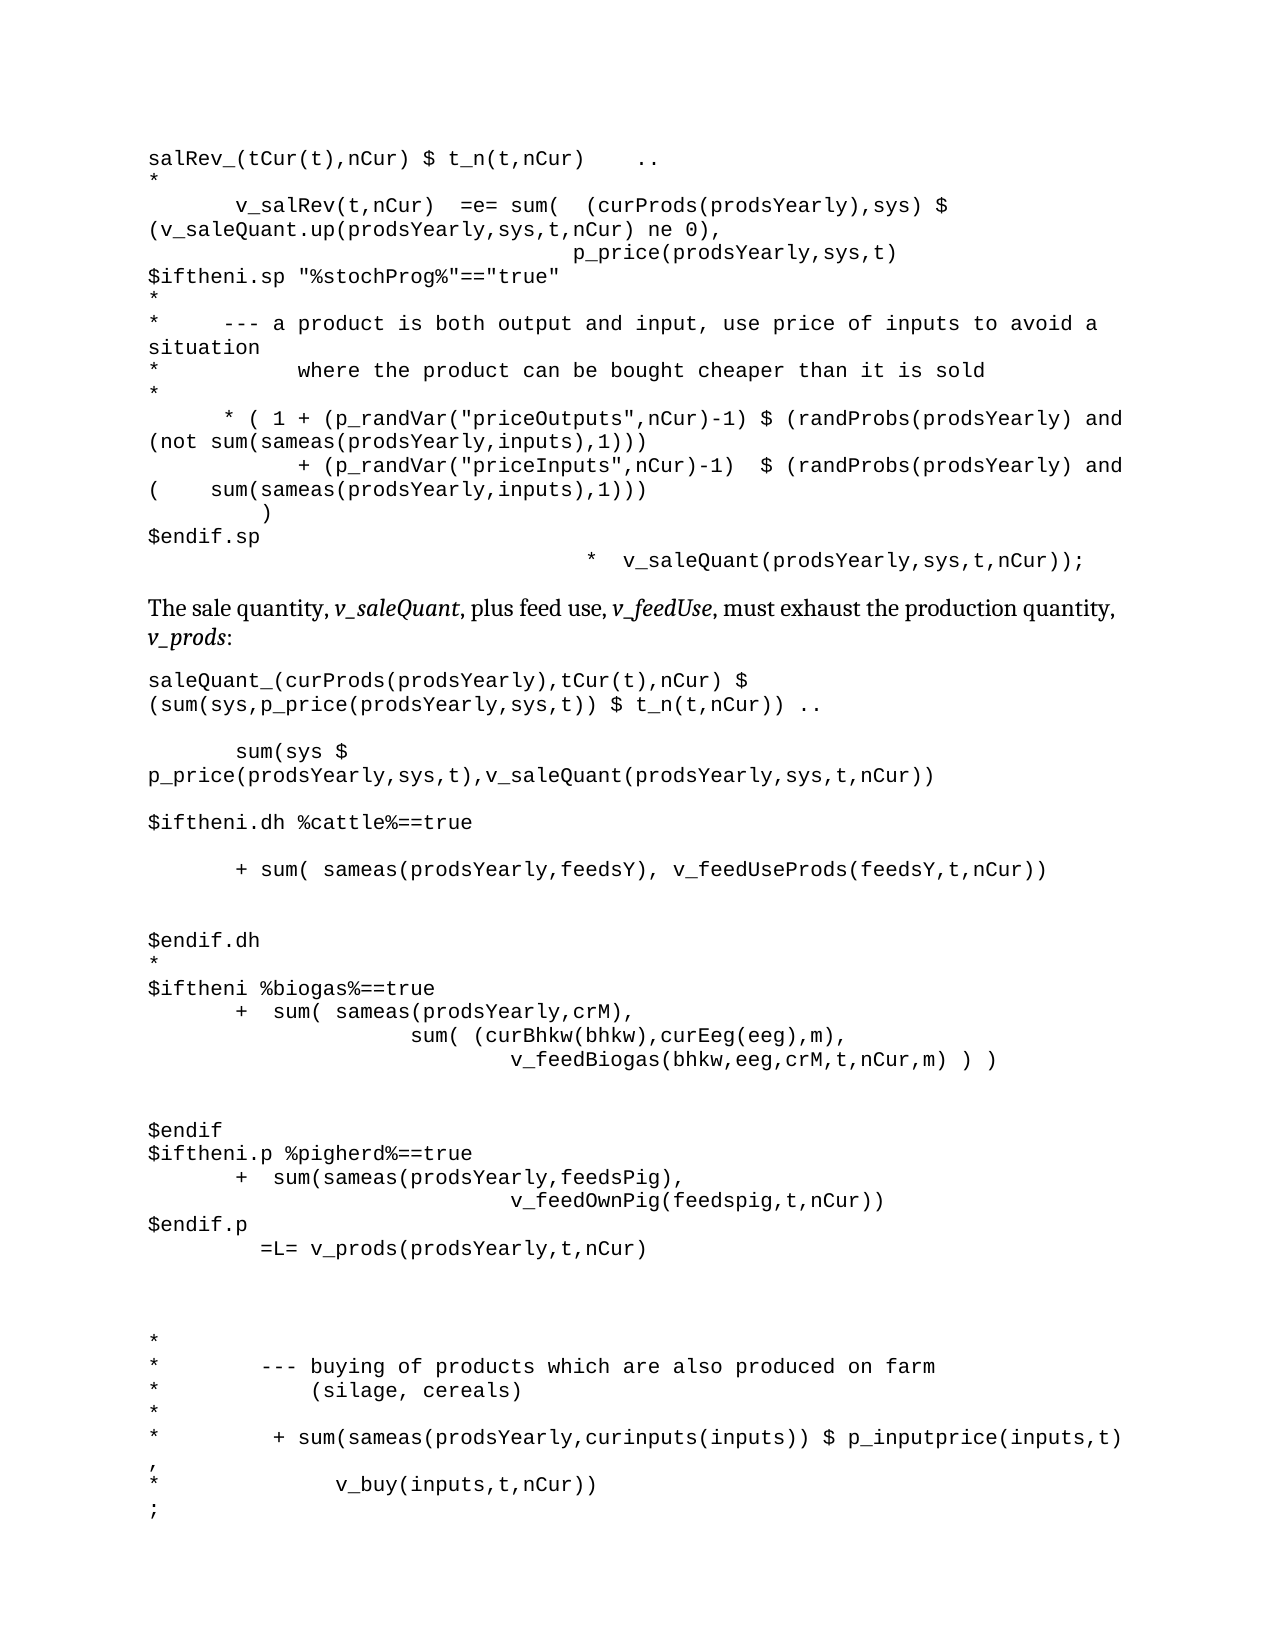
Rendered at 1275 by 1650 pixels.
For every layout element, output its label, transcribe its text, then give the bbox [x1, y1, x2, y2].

text The sale quantity, v_saleQuant, plus feed use, v_feedUse, must exhaust the production quantity, v_prods: [148, 594, 1127, 652]
text saleQuant_(curProds(prodsYearly),tCur(t),nCur) $ (sum(sys,p_price(prodsYearly,sys,t)) $ t_n(t,nCur)) .. sum(sys $ p_price(prodsYearly,sys,t),v_saleQuant(prodsYearly,sys,t,nCur)) $iftheni.dh %cattle%==true + sum( sameas(prodsYearly,feedsY), v_feedUseProds(feedsY,t,nCur)) $endif.dh * $iftheni %biogas%==true + sum( sameas(prodsYearly,crM), sum( (curBhkw(bhkw),curEeg(eeg),m), v_feedBiogas(bhkw,eeg,crM,t,nCur,m) ) ) $endif $iftheni.p %pigherd%==true + sum(sameas(prodsYearly,feedsPig), v_feedOwnPig(feedspig,t,nCur)) $endif.p =L= v_prods(prodsYearly,t,nCur) * * --- buying of products which are also produced on farm * (silage, cereals) * * + sum(sameas(prodsYearly,curinputs(inputs)) $ p_inputprice(inputs,t) , * v_buy(inputs,t,nCur)) ; [148, 670, 1127, 1522]
text salRev_(tCur(t),nCur) $ t_n(t,nCur) .. * v_salRev(t,nCur) =e= sum( (curProds(prodsYearly),sys) $ (v_saleQuant.up(prodsYearly,sys,t,nCur) ne 0), p_price(prodsYearly,sys,t) $iftheni.sp "%stochProg%"=="true" * * --- a product is both output and input, use price of inputs to avoid a situation * where the product can be bought cheaper than it is sold * * ( 1 + (p_randVar("priceOutputs",nCur)-1) $ (randProbs(prodsYearly) and (not sum(sameas(prodsYearly,inputs),1))) + (p_randVar("priceInputs",nCur)-1) $ (randProbs(prodsYearly) and ( sum(sameas(prodsYearly,inputs),1))) ) $endif.sp * v_saleQuant(prodsYearly,sys,t,nCur)); [148, 148, 1127, 573]
